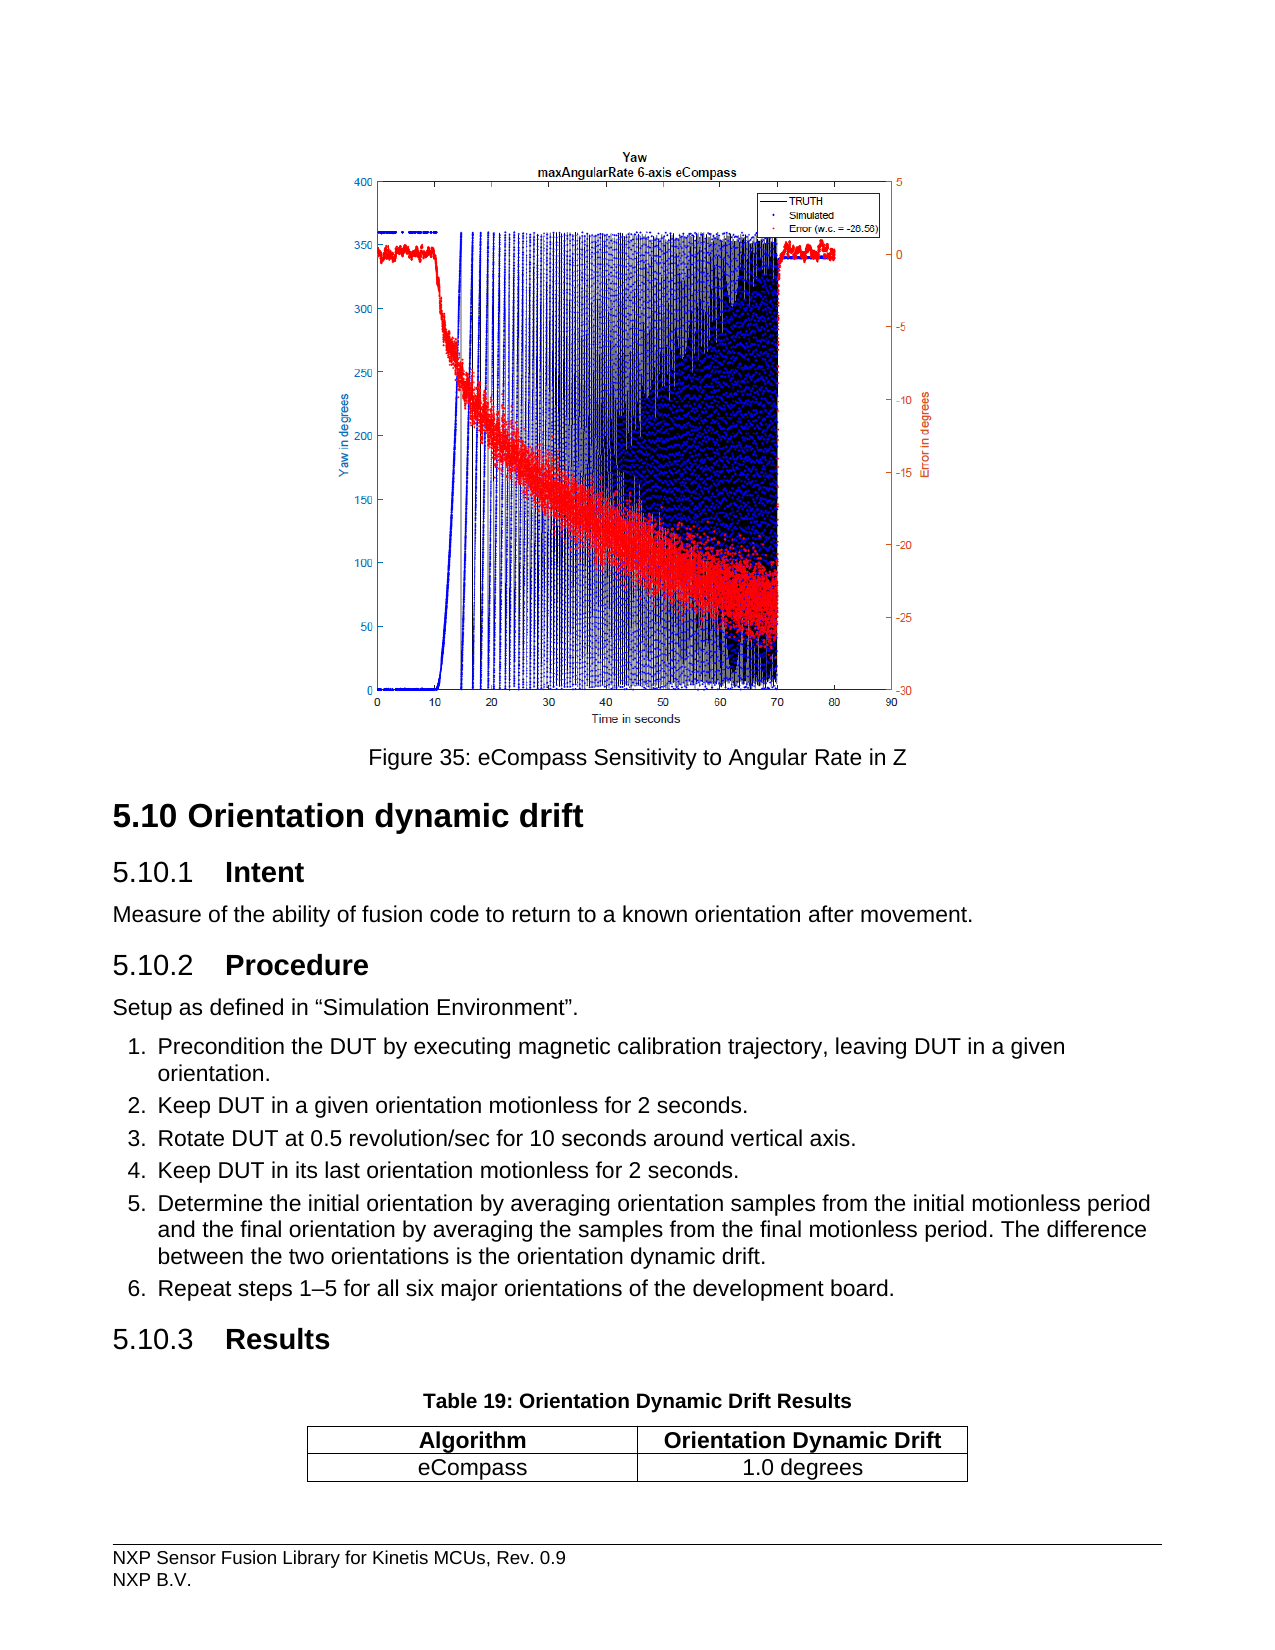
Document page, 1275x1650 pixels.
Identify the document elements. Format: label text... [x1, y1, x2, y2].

subtitle Orientation dynamic drift [112, 796, 1162, 834]
list Determine the initial orientation by averaging orientation samples from the initial motionless period and the final orientation by averaging the samples from the final motionless period. The difference between the two orientations is the orientation dynamic drift. [127, 1190, 1162, 1269]
text Figure 35: eCompass Sensitivity to Angular Rate in Z [112, 744, 1162, 771]
list Rotate DUT at 0.5 revolution/sec for 10 seconds around vertical axis. [127, 1125, 1162, 1151]
text Setup as defined in “Simulation Environment”. [112, 994, 1162, 1021]
text Measure of the ability of fusion code to return to a known orientation after movement. [112, 901, 1162, 927]
table_header Algorithm [308, 1427, 637, 1453]
subtitle Procedure [112, 948, 1162, 982]
title Table 19: Orientation Dynamic Drift Results [112, 1389, 1162, 1413]
list Repeat steps 1–5 for all six major orientations of the development board. [127, 1275, 1162, 1302]
subtitle Intent [112, 855, 1162, 888]
table_cell eCompass [308, 1454, 637, 1481]
subtitle Results [112, 1322, 1162, 1356]
list Keep DUT in its last orientation motionless for 2 seconds. [127, 1157, 1162, 1184]
table_cell 1.0 degrees [638, 1454, 967, 1481]
list Keep DUT in a given orientation motionless for 2 seconds. [127, 1092, 1162, 1118]
table_header Orientation Dynamic Drift [638, 1427, 967, 1453]
list Precondition the DUT by executing magnetic calibration trajectory, leaving DUT in a given orientation. [127, 1033, 1162, 1086]
